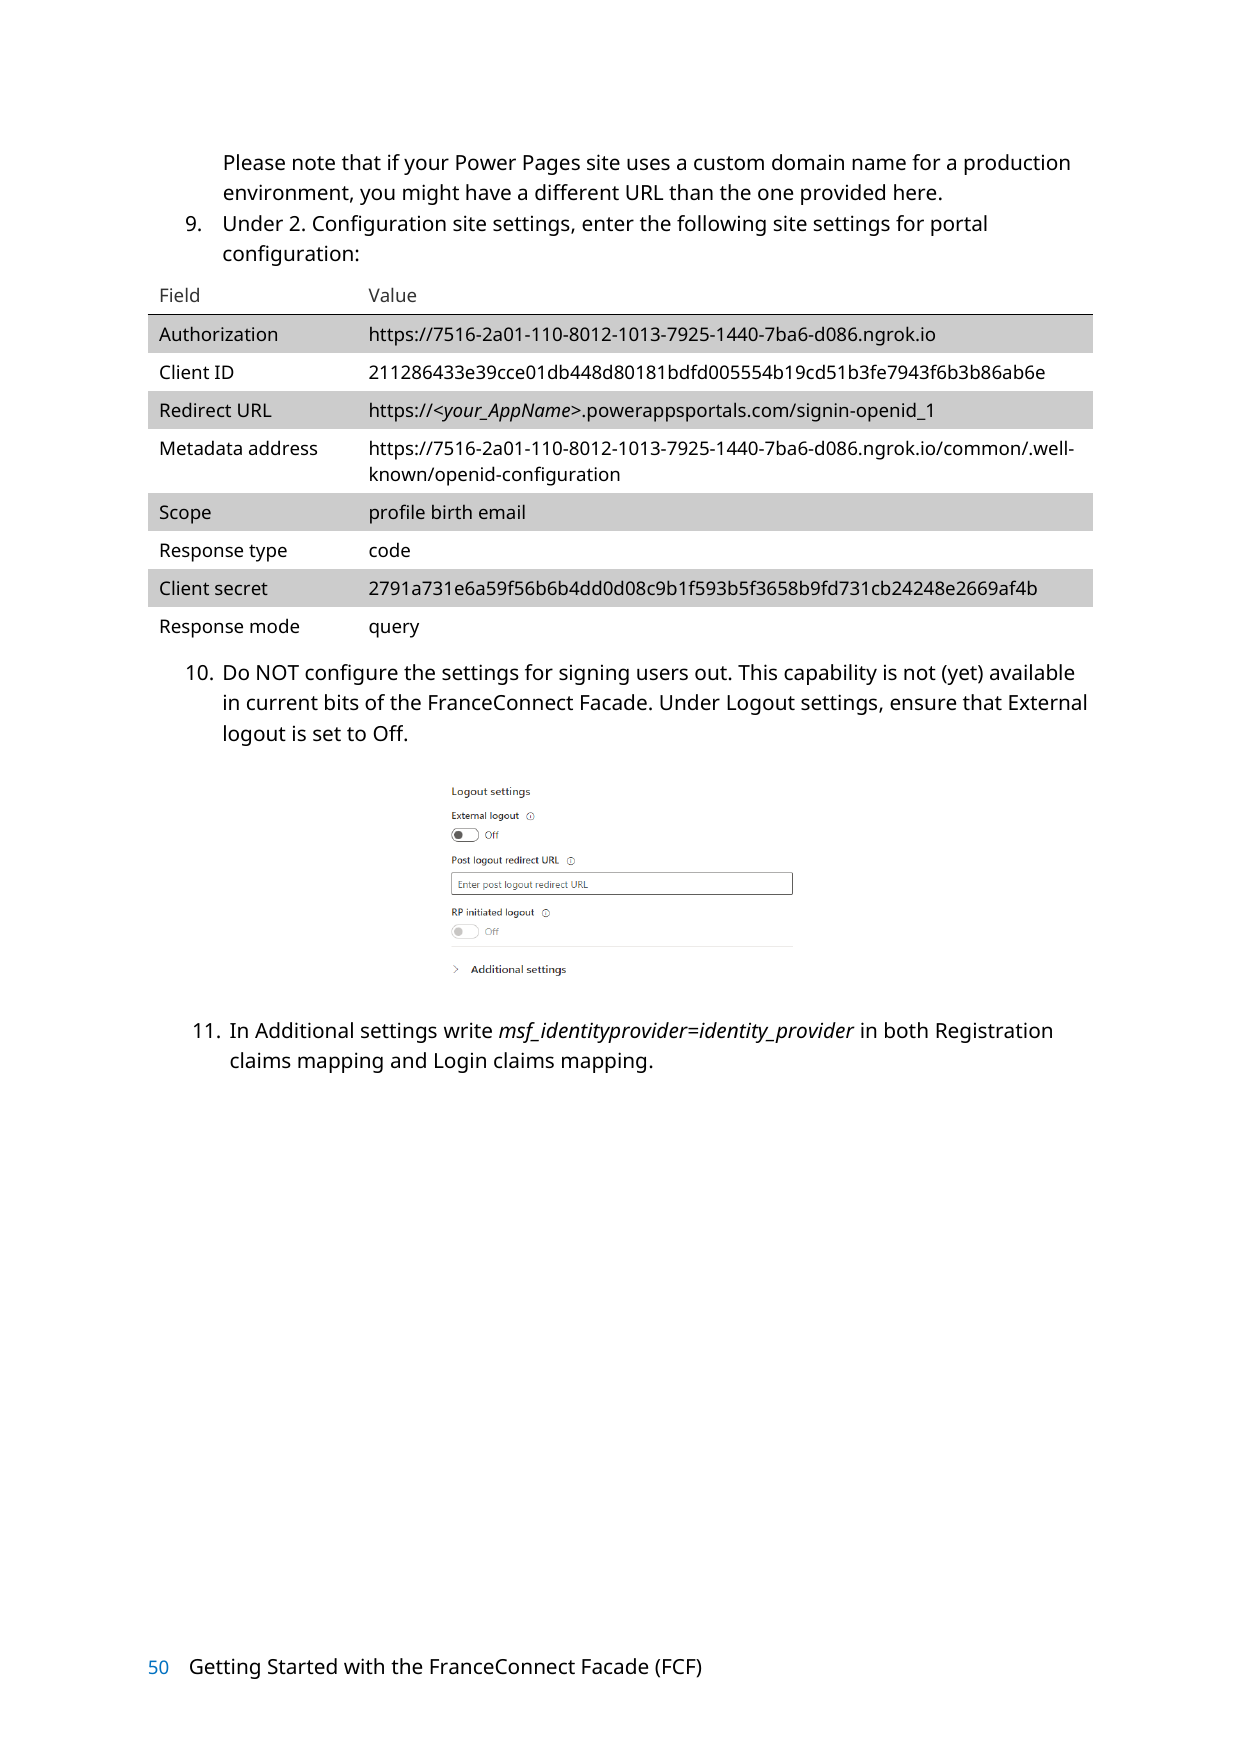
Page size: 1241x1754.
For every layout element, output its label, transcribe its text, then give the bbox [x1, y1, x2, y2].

table_cell code [357, 531, 1093, 569]
table_cell 2791a731e6a59f56b6b4dd0d08c9b1f593b5f3658b9fd731cb24248e2669af4b [357, 569, 1093, 607]
list Do NOT configure the settings for signing users out. This capability is not (yet) available in current bits of the FranceConnect Facade. Under Logout settings, ensure that External logout is set to Off. [185, 658, 1093, 747]
table_cell Response mode [148, 607, 357, 645]
table_cell Scope [148, 493, 357, 531]
list Under 2. Configuration site settings, enter the following site settings for portal configuration: [185, 209, 1093, 268]
table_cell Client ID [148, 354, 357, 391]
table_cell query [357, 607, 1093, 645]
table_cell Authorization [148, 315, 357, 353]
table_cell profile birth email [357, 493, 1093, 531]
table_cell Metadata address [148, 430, 357, 493]
table_header Value [357, 283, 1093, 314]
list In Additional settings write msf_identityprovider=identity_provider in both Registration claims mapping and Login claims mapping. [192, 1016, 1093, 1075]
table_cell Redirect URL [148, 391, 357, 429]
table_cell https://7516-2a01-110-8012-1013-7925-1440-7ba6-d086.ngrok.io/common/.well-known/openid-configuration [357, 430, 1093, 493]
list Please note that if your Power Pages site uses a custom domain name for a production environment, you might have a different URL than the one provided here. [223, 148, 1093, 207]
table_cell https://7516-2a01-110-8012-1013-7925-1440-7ba6-d086.ngrok.io [357, 315, 1093, 353]
picture [440, 774, 800, 989]
table_cell Response type [148, 531, 357, 569]
table_cell https://<your_AppName>.powerappsportals.com/signin-openid_1 [357, 391, 1093, 429]
table_header Field [148, 283, 357, 314]
table_cell Client secret [148, 569, 357, 607]
table_cell 211286433e39cce01db448d80181bdfd005554b19cd51b3fe7943f6b3b86ab6e [357, 354, 1093, 391]
